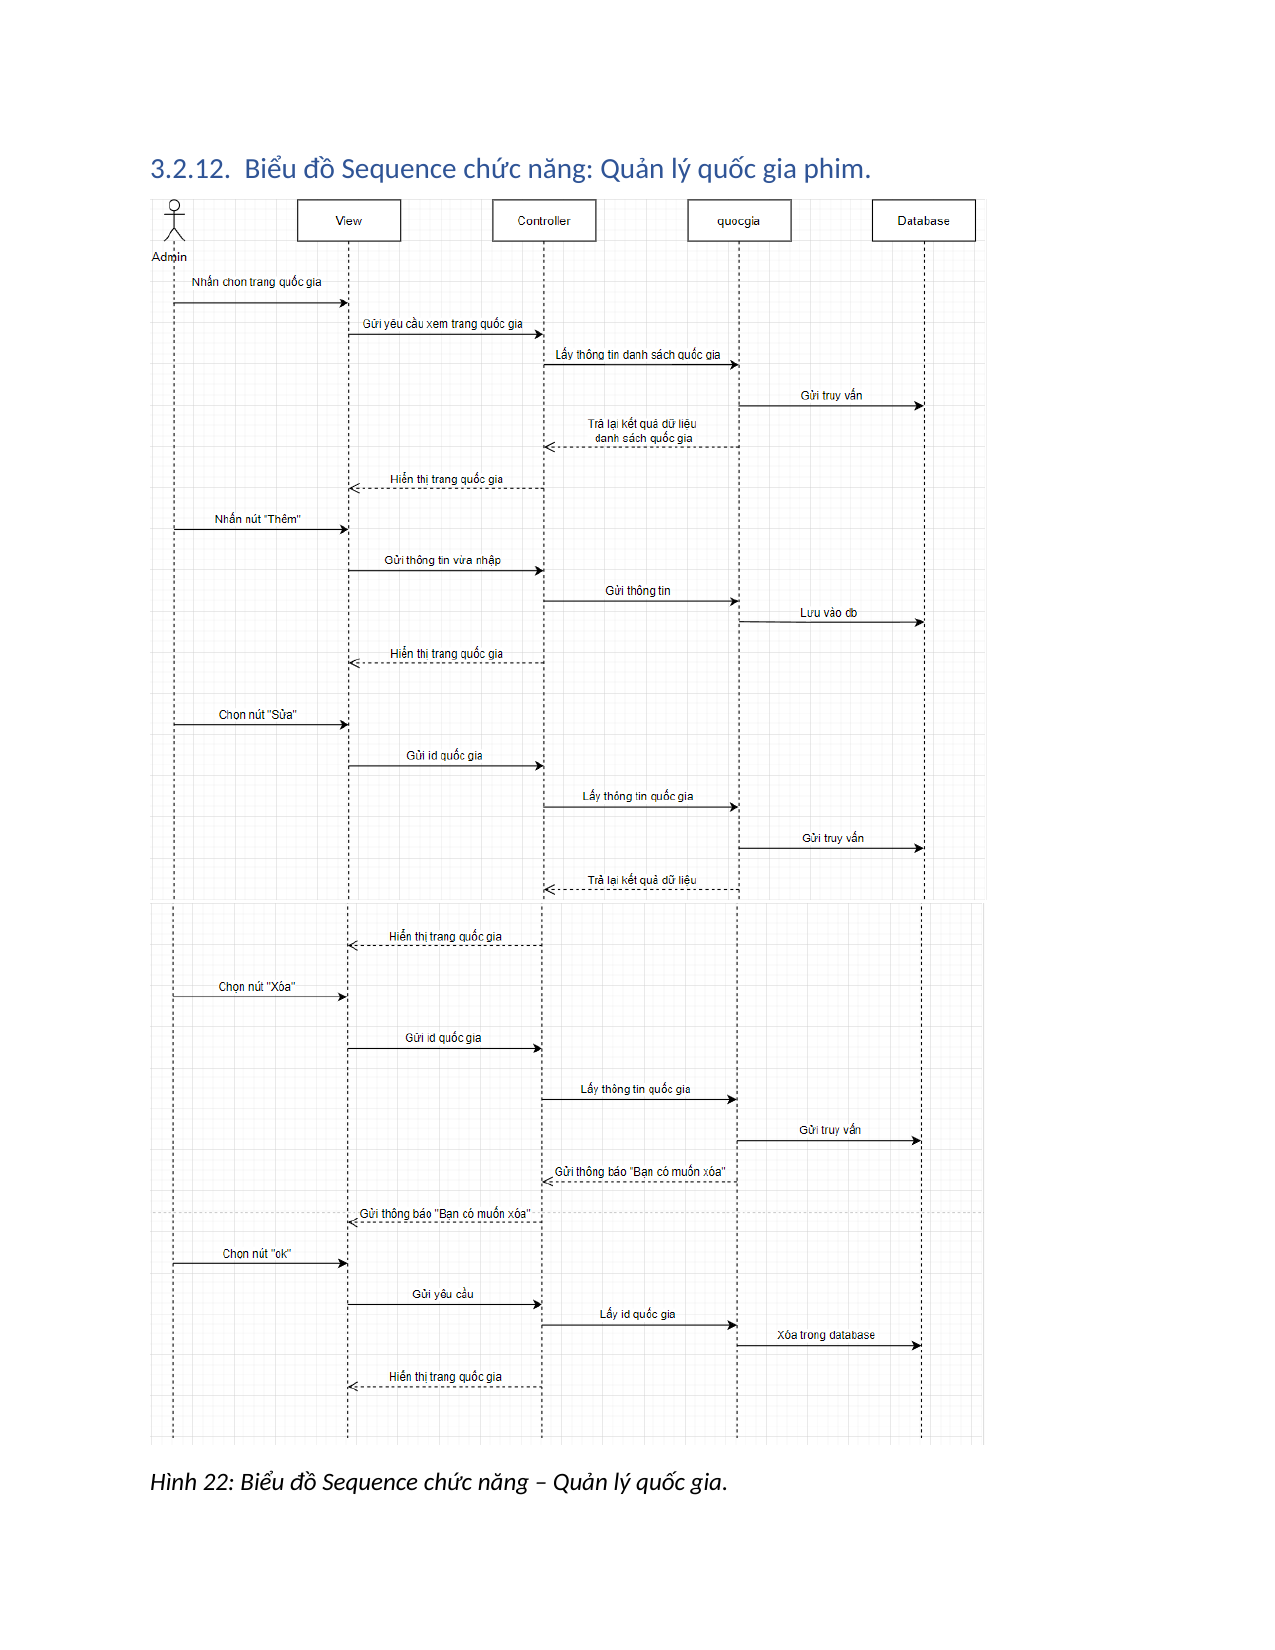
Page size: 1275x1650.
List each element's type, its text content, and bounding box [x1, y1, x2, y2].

text Hình 22: Biểu đồ Sequence chức năng – Quản lý quốc gia. [150, 1466, 1125, 1496]
picture [150, 199, 987, 900]
subtitle 3.2.12. Biểu đồ Sequence chức năng: Quản lý quốc gia phim. [150, 150, 1125, 186]
picture [150, 903, 985, 1445]
